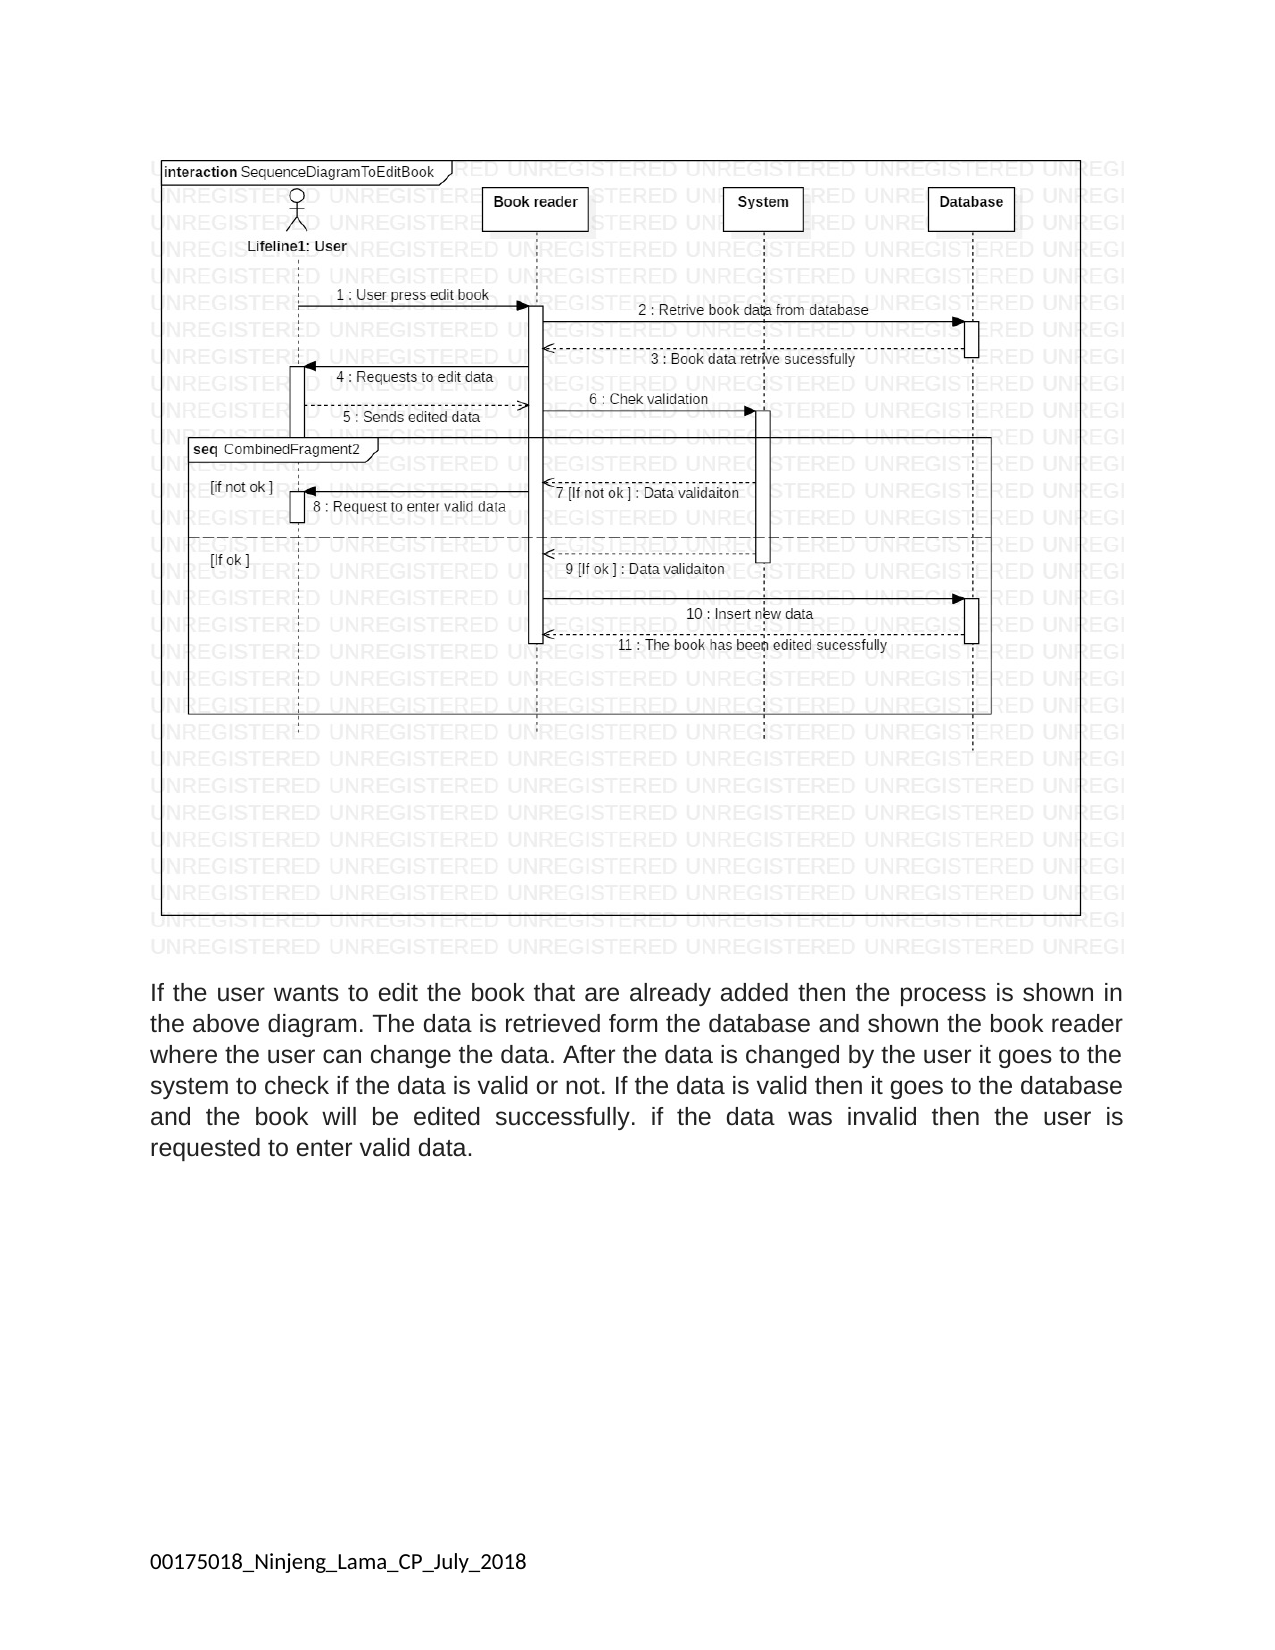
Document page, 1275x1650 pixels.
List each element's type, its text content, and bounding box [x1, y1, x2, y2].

text If the user wants to edit the book that are already added then the process is shown in the above diagram. The data is retrieved form the database and shown the book reader where the user can change the data. After the data is changed by the user it goes to the system to check if the data is valid or not. If the data is valid then it goes to the database and the book will be edited successfully. if the data was invalid then the user is requested to enter valid data. [150, 1131, 1125, 1162]
picture [150, 150, 1124, 959]
